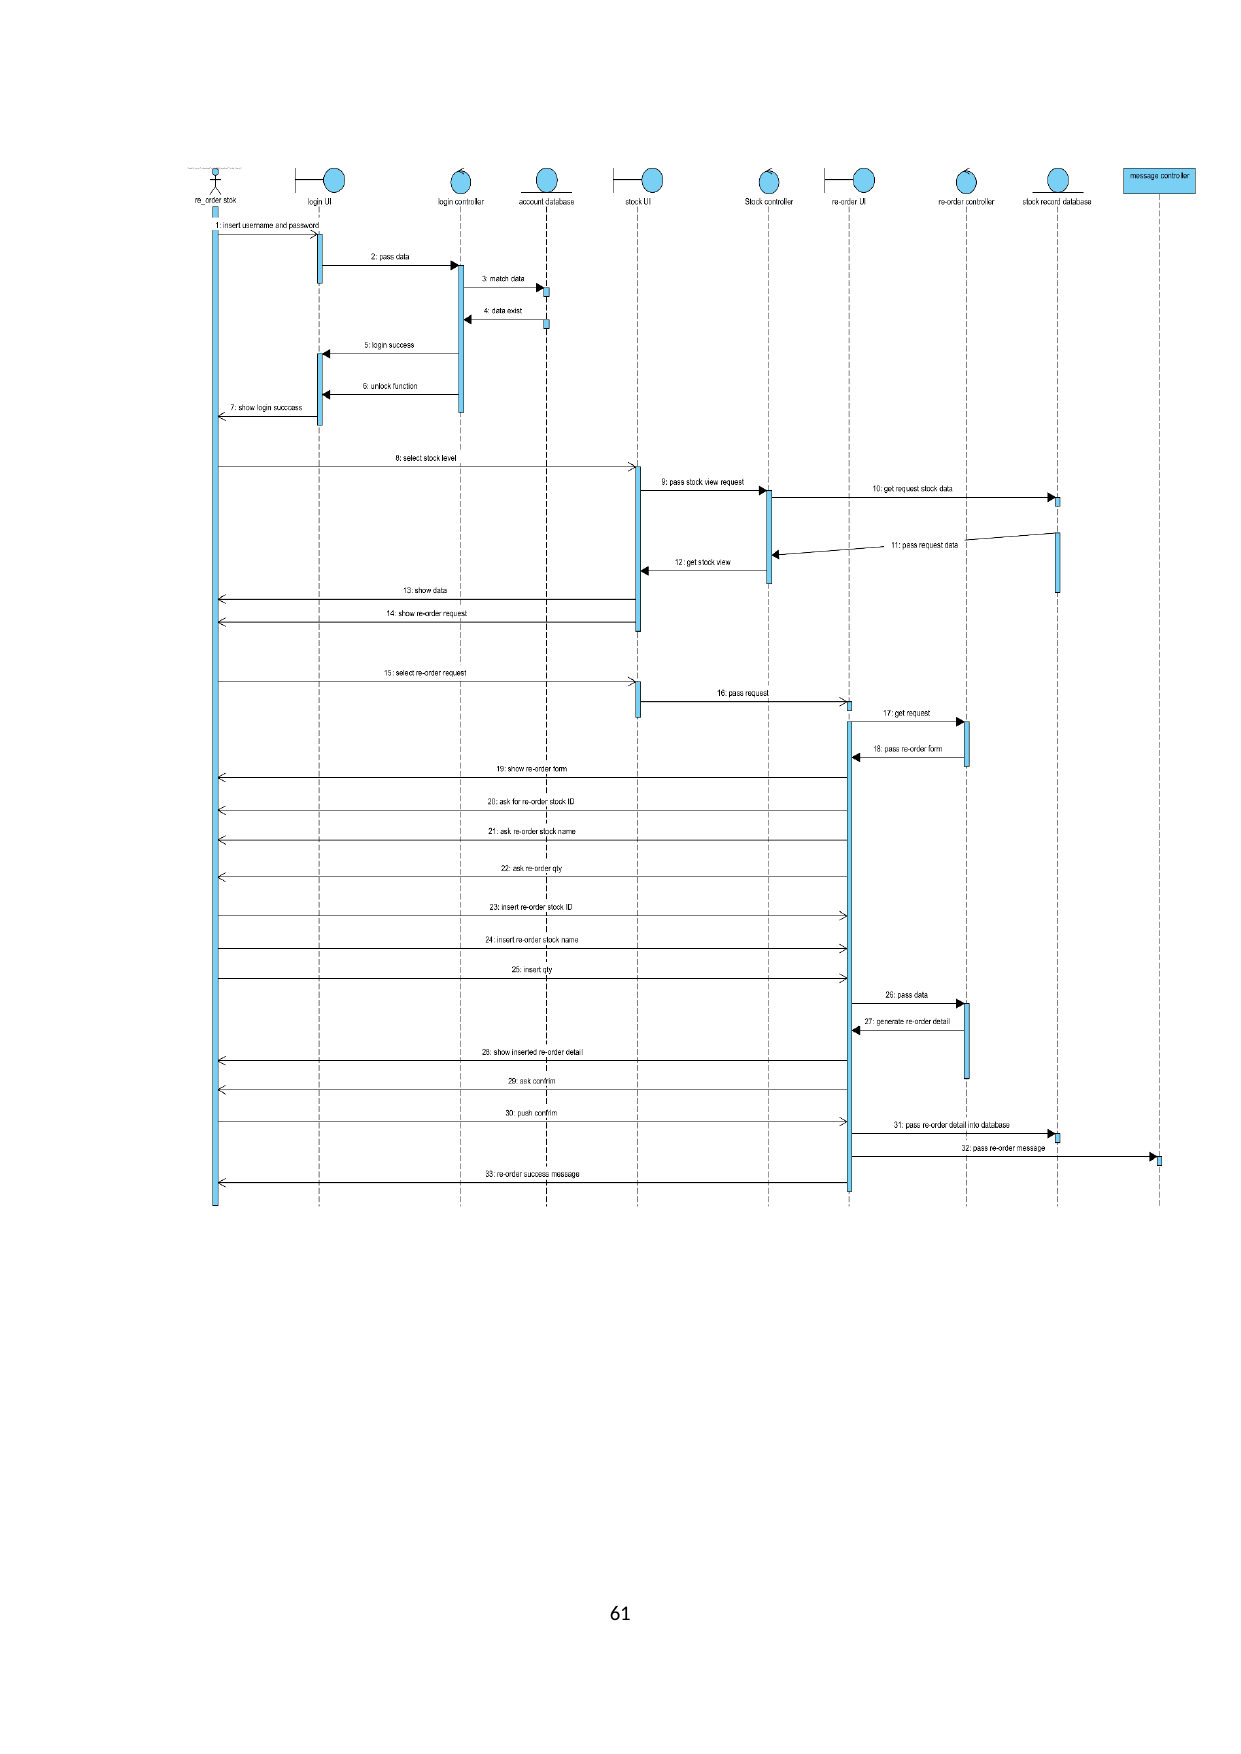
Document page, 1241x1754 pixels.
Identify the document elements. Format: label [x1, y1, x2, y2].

picture [187, 166, 1198, 1209]
